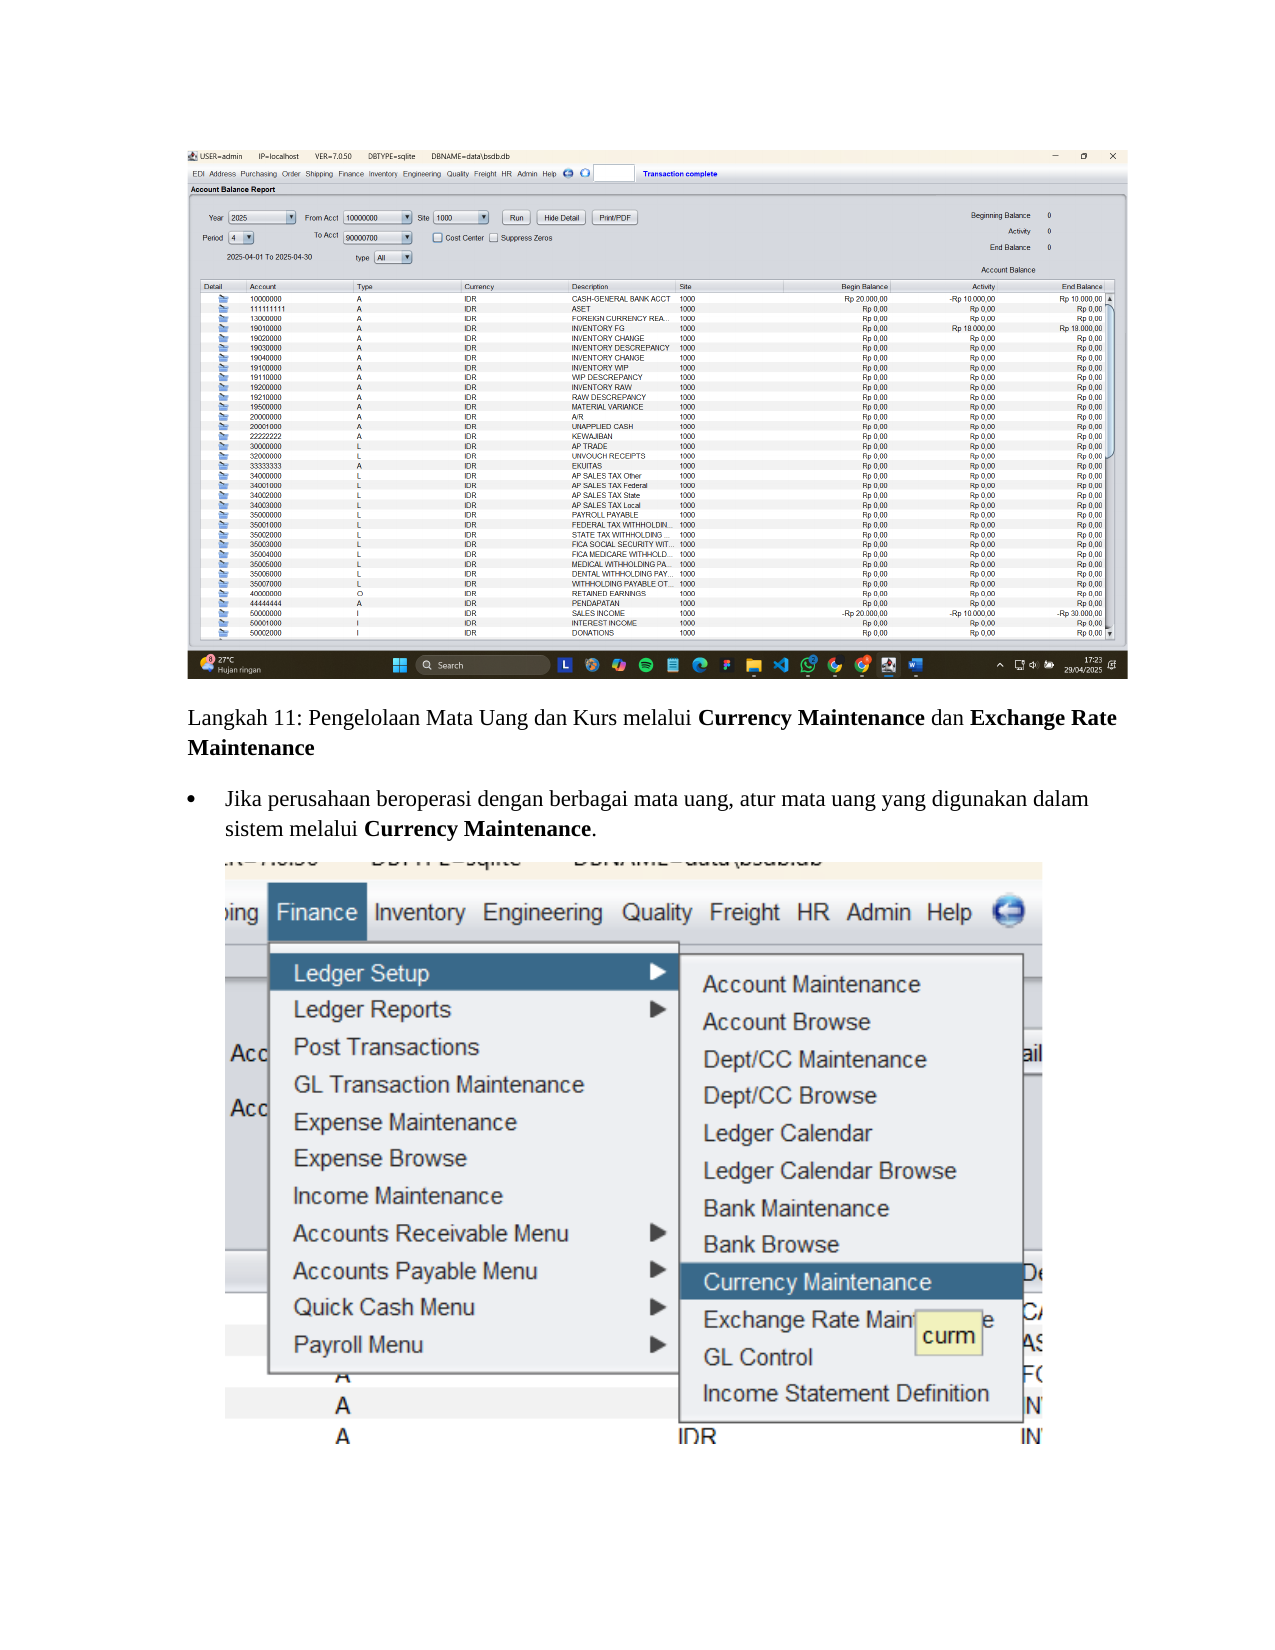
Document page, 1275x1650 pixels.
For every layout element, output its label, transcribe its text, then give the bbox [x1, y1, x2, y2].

picture [225, 862, 1043, 1444]
text Langkah 11: Pengelolaan Mata Uang dan Kurs melalui Currency Maintenance dan Exchange Rate Maintenance [187, 704, 1125, 760]
list Jika perusahaan beroperasi dengan berbagai mata uang, atur mata uang yang digunakan dalam sistem melalui Currency Maintenance. [187, 785, 1125, 841]
picture [187, 150, 1128, 679]
